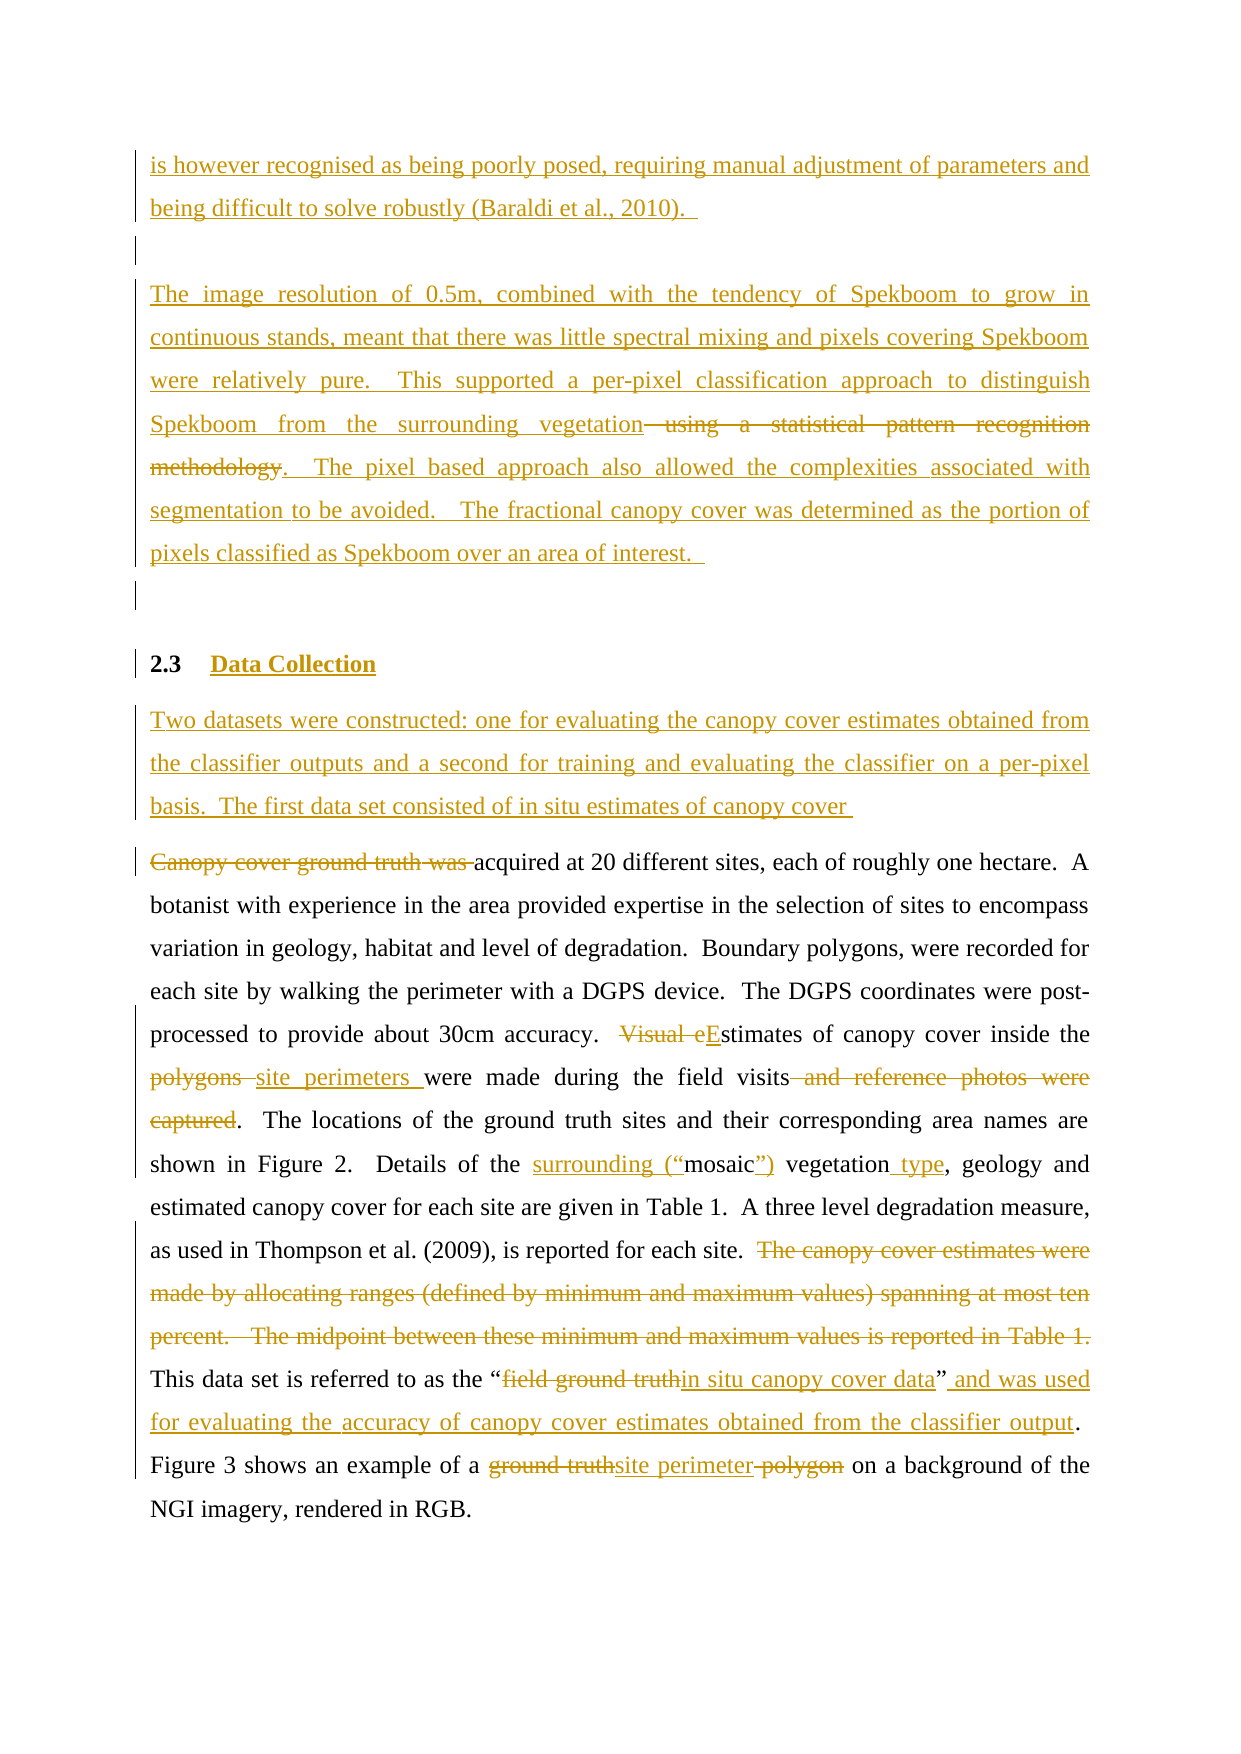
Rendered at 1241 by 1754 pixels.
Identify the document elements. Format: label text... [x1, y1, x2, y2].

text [150, 176, 1090, 222]
text acquired at 20 different sites, each of roughly one hectare. A botanist with experience in the area provided expertise in the selection of sites to encompass variation in geology, habitat and level of degradation. Boundary polygons, were recorded for each site by walking the perimeter with a DGPS device. The DGPS coordinates were post-processed to provide about 30cm accuracy. stimates of canopy cover inside the were made during the field visits. The locations of the ground truth sites and their corresponding area names are shown in Figure 2. Details of the mosaic vegetation, geology and estimated canopy cover for each site are given in Table 1. A three level degradation measure, as used in Thompson et al. (2009), is reported for each site. This data set is referred to as the “”. Figure 3 shows an example of a on a background of the NGI imagery, rendered in RGB. [150, 847, 1090, 1294]
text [150, 150, 1090, 175]
text acquired at 20 different sites, each of roughly one hectare. A botanist with experience in the area provided expertise in the selection of sites to encompass variation in geology, habitat and level of degradation. Boundary polygons, were recorded for each site by walking the perimeter with a DGPS device. The DGPS coordinates were post-processed to provide about 30cm accuracy. stimates of canopy cover inside the were made during the field visits. The locations of the ground truth sites and their corresponding area names are shown in Figure 2. Details of the mosaic vegetation, geology and estimated canopy cover for each site are given in Table 1. A three level degradation measure, as used in Thompson et al. (2009), is reported for each site. This data set is referred to as the “”. Figure 3 shows an example of a on a background of the NGI imagery, rendered in RGB. [150, 1338, 1090, 1522]
